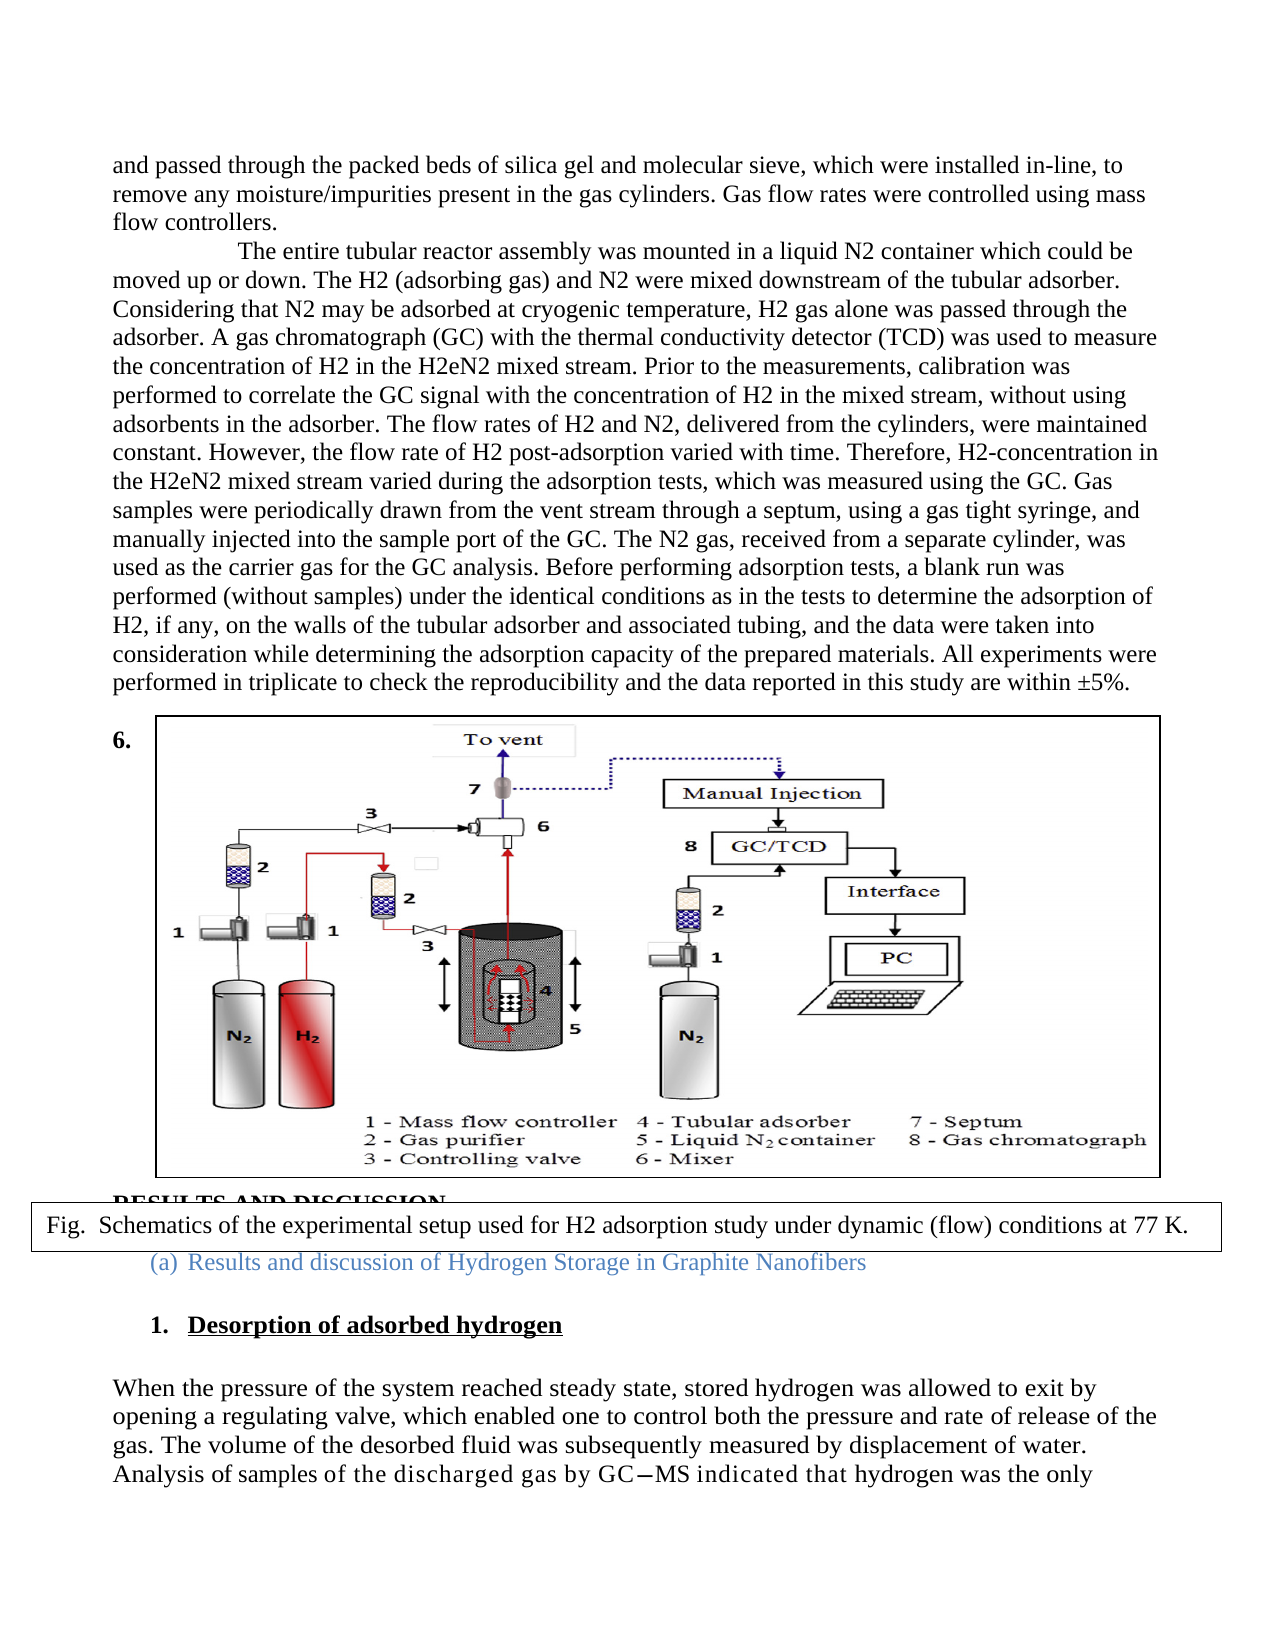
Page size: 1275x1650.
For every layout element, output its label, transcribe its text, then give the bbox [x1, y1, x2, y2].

list Results and discussion of Hydrogen Storage in Graphite Nanofibers [150, 1252, 1162, 1276]
text 6. RESULTS AND DISCUSSION [112, 725, 1162, 1202]
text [112, 1373, 1162, 1488]
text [112, 150, 1162, 236]
text The entire tubular reactor assembly was mounted in a liquid N2 container which could be moved up or down. The H2 (adsorbing gas) and N2 were mixed downstream of the tubular adsorber. Considering that N2 may be adsorbed at cryogenic temperature, H2 gas alone was passed through the adsorber. A gas chromatograph (GC) with the thermal conductivity detector (TCD) was used to measure the concentration of H2 in the H2eN2 mixed stream. Prior to the measurements, calibration was performed to correlate the GC signal with the concentration of H2 in the mixed stream, without using adsorbents in the adsorber. The flow rates of H2 and N2, delivered from the cylinders, were maintained constant. However, the flow rate of H2 post-adsorption varied with time. Therefore, H2-concentration in the H2eN2 mixed stream varied during the adsorption tests, which was measured using the GC. Gas samples were periodically drawn from the vent stream through a septum, using a gas tight syringe, and manually injected into the sample port of the GC. The N2 gas, received from a separate cylinder, was used as the carrier gas for the GC analysis. Before performing adsorption tests, a blank run was performed (without samples) under the identical conditions as in the tests to determine the adsorption of H2, if any, on the walls of the tubular adsorber and associated tubing, and the data were taken into consideration while determining the adsorption capacity of the prepared materials. All experiments were performed in triplicate to check the reproducibility and the data reported in this study are within ±5%. [112, 236, 1162, 696]
list Desorption of adsorbed hydrogen [150, 1310, 1162, 1338]
